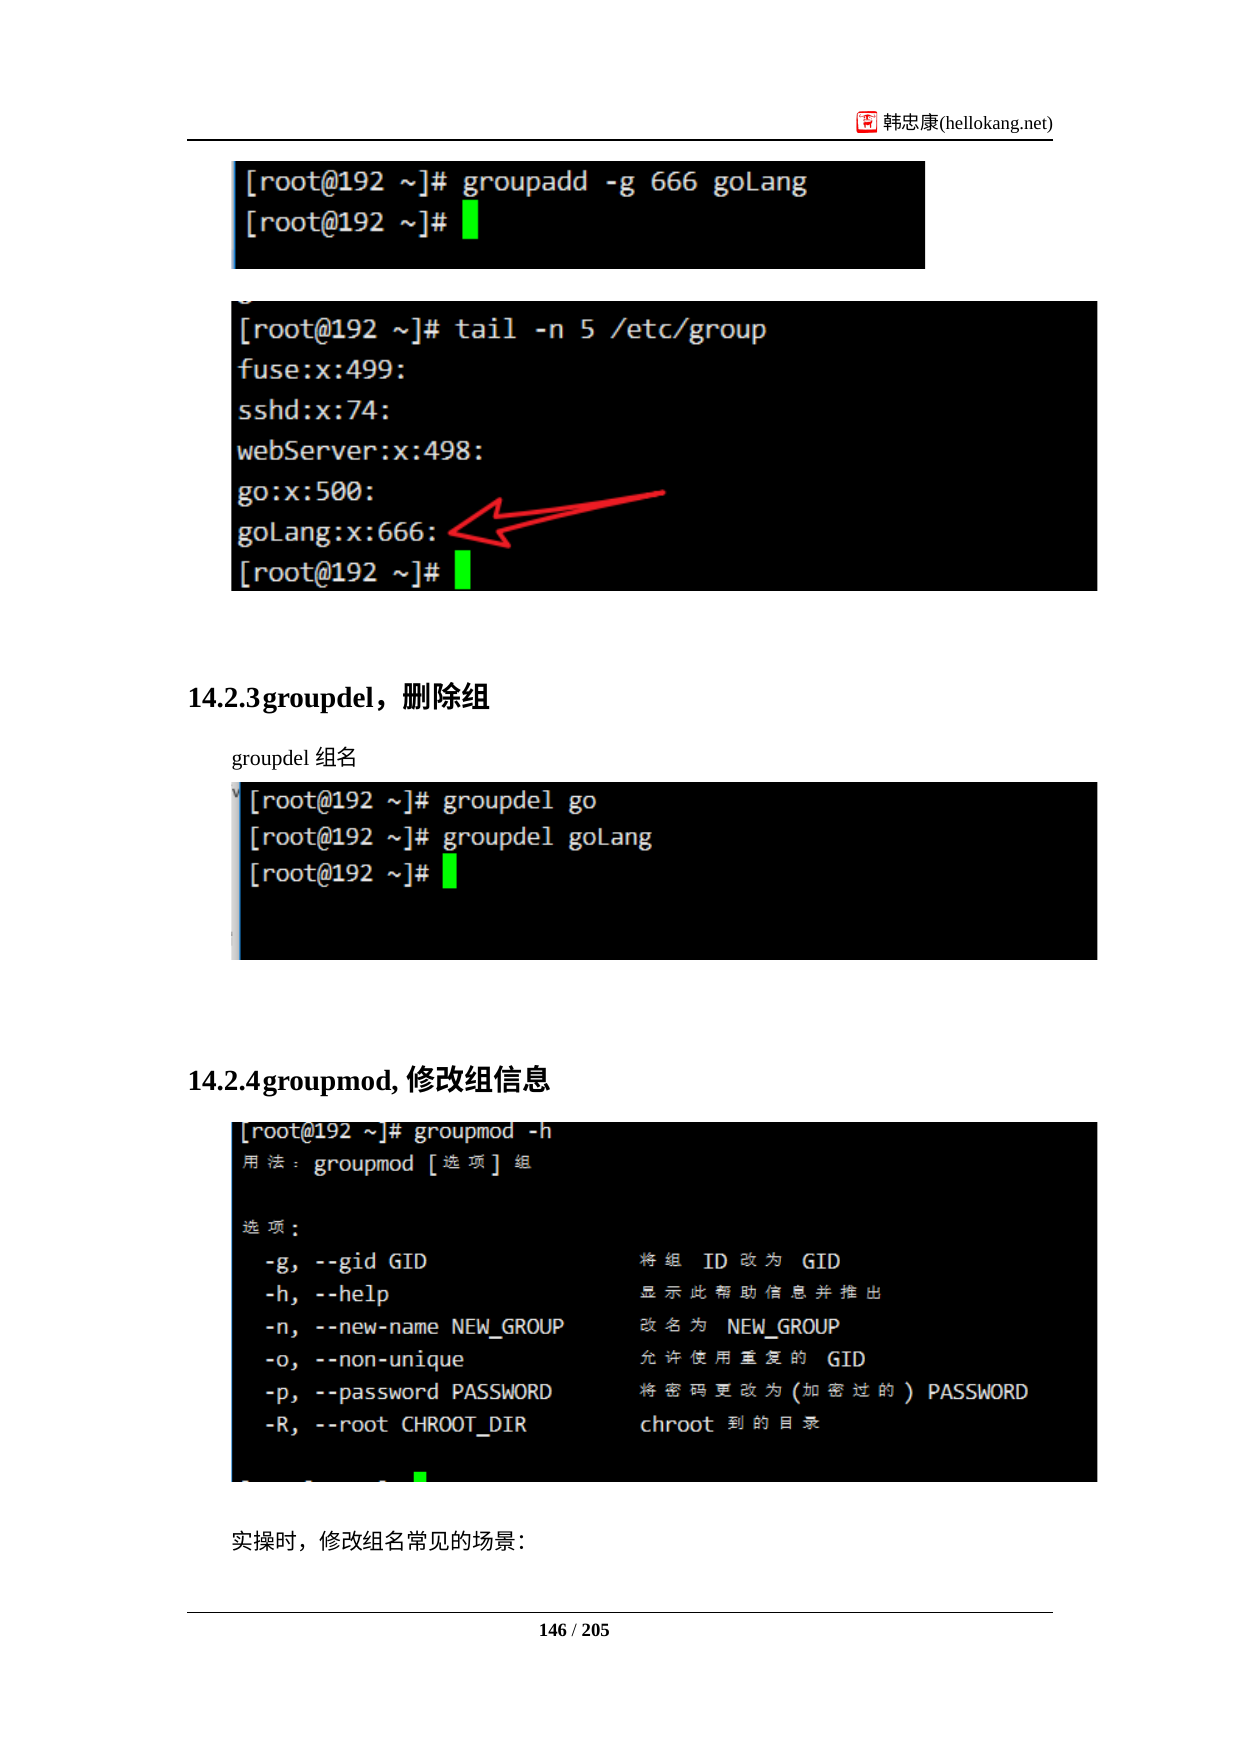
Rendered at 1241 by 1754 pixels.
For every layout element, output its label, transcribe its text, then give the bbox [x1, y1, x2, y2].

picture [856, 111, 878, 133]
text groupdel 组名 [187, 739, 1053, 772]
subtitle groupdel，删除组 [187, 662, 1053, 727]
subtitle groupmod, 修改组信息 [187, 1045, 1053, 1110]
picture [231, 1122, 1098, 1482]
picture [231, 301, 1098, 591]
text 实操时，修改组名常见的场景： [187, 1523, 1053, 1556]
picture [231, 782, 1098, 960]
picture [231, 161, 926, 269]
